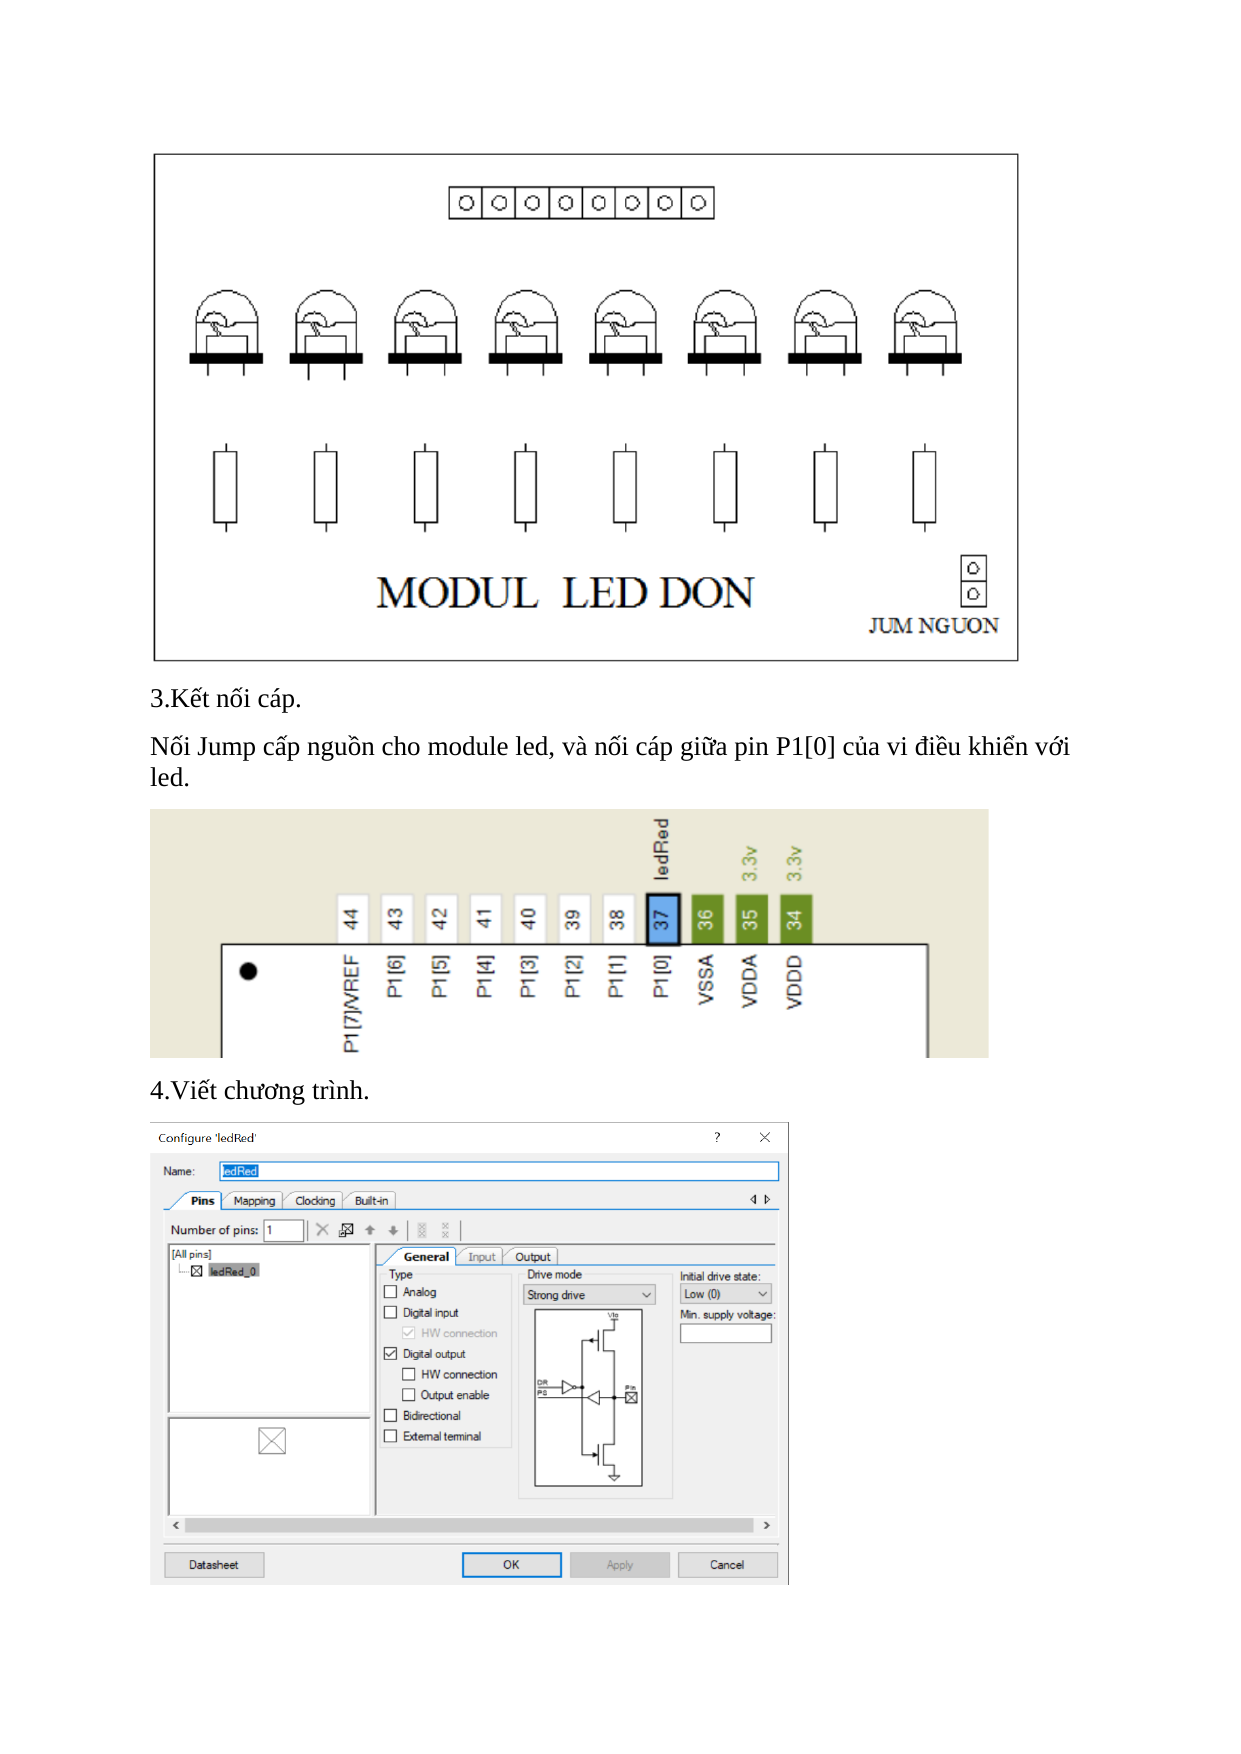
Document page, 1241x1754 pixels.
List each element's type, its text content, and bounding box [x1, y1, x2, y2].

text Nối Jump cấp nguồn cho module led, và nối cáp giữa pin P1[0] của vi điều khiển với led. [150, 730, 1090, 793]
picture [150, 809, 989, 1058]
picture [150, 1121, 790, 1585]
text 4.Viết chương trình. [150, 1074, 1090, 1105]
picture [150, 150, 1023, 666]
text 3.Kết nối cáp. [150, 683, 1090, 714]
